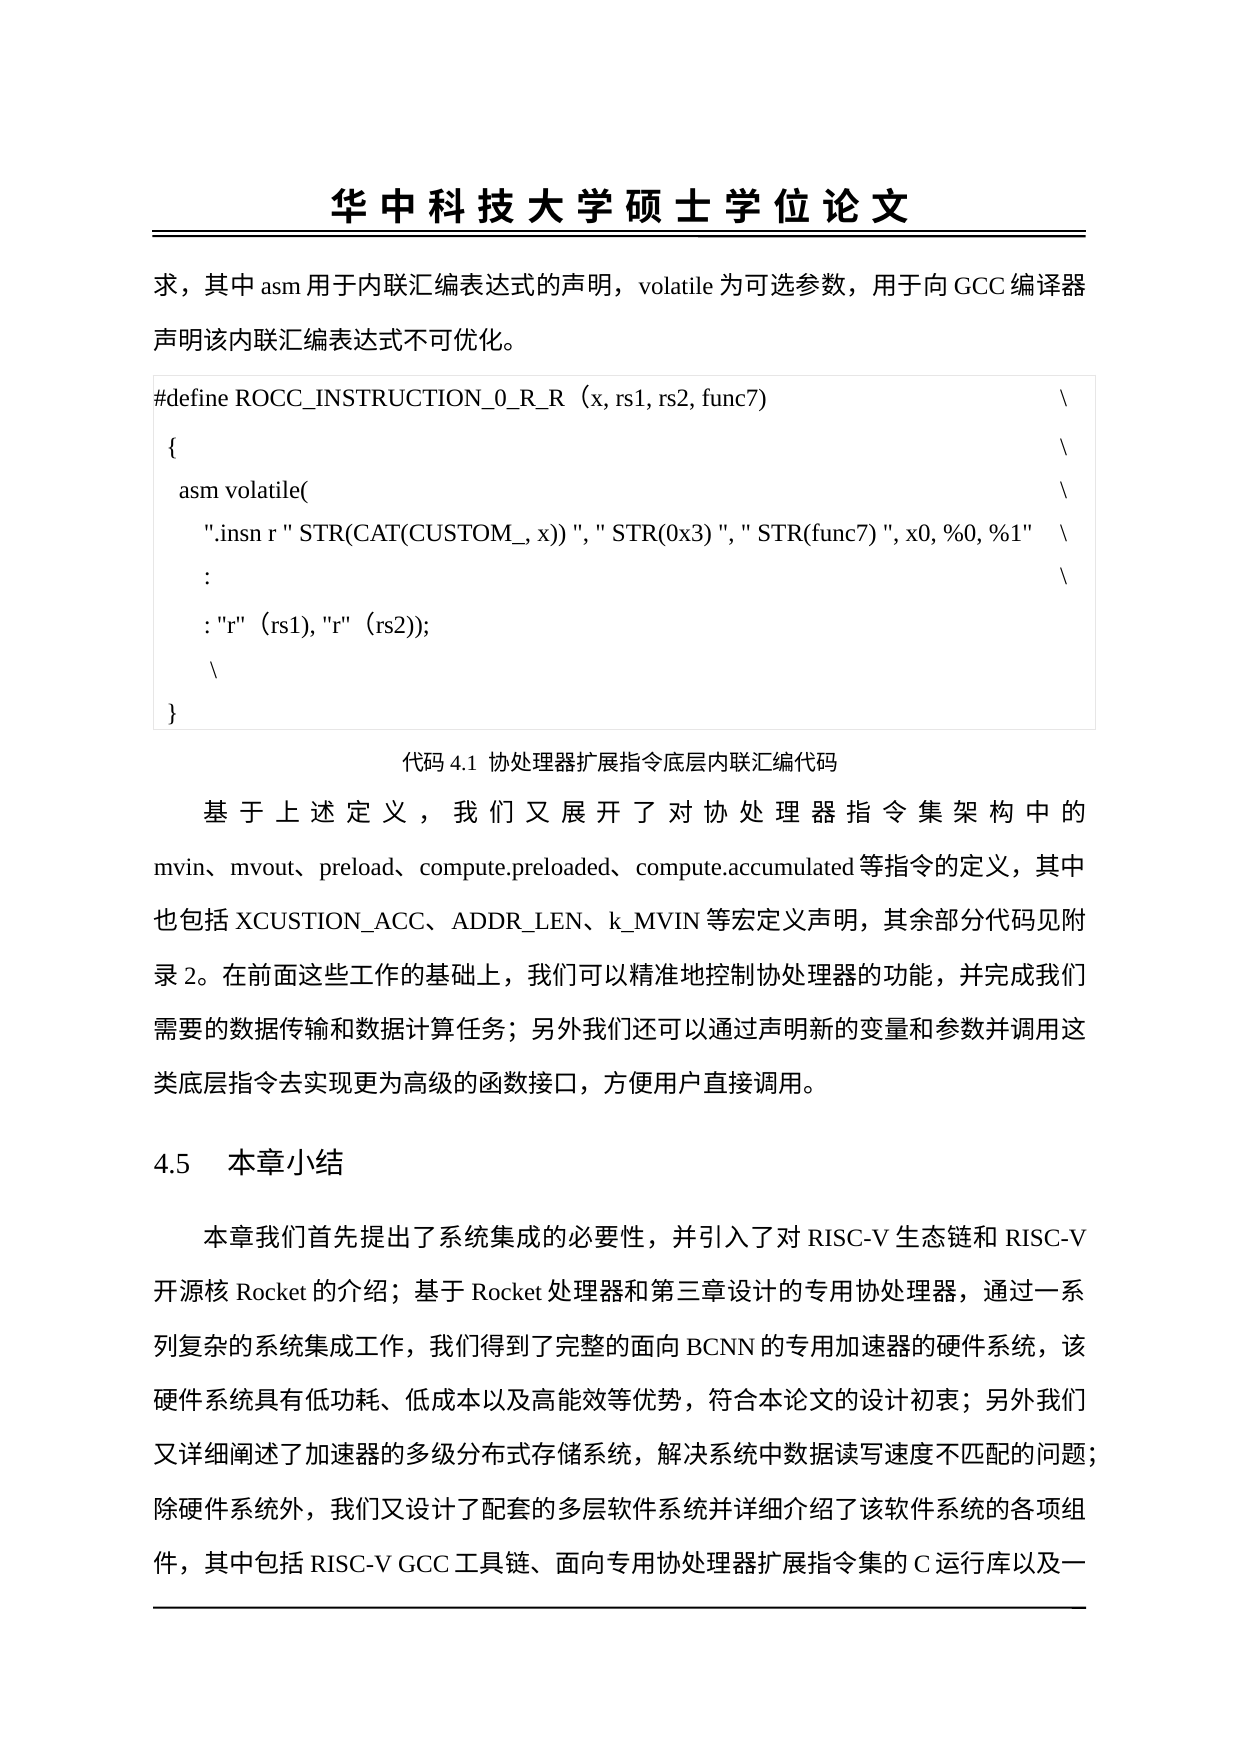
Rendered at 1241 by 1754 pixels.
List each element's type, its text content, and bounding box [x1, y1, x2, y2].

subtitle 本章小结 [153, 1139, 1087, 1181]
text #define ROCC_INSTRUCTION_0_R_R（x, rs1, rs2, func7) \ [154, 376, 1095, 414]
text : "r"（rs1), "r"（rs2)); \ [154, 601, 1095, 684]
text 基于上述定义，我们又展开了对协处理器指令集架构中的mvin、mvout、preload、compute.preloaded、compute.accumulated等指令的定义，其中也包括XCUSTION_ACC、ADDR_LEN、k_MVIN等宏定义声明，其余部分代码见附录2。在前面这些工作的基础上，我们可以精准地控制协处理器的功能，并完成我们需要的数据传输和数据计算任务；另外我们还可以通过声明新的变量和参数并调用这类底层指令去实现更为高级的函数接口，方便用户直接调用。 [153, 792, 1087, 1100]
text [153, 1217, 1087, 1580]
text 代码4.1 协处理器扩展指令底层内联汇编代码 [153, 744, 1087, 776]
text asm volatile( \ [154, 472, 1095, 504]
text : \ [154, 558, 1095, 590]
text { \ [154, 429, 1095, 461]
text ".insn r " STR(CAT(CUSTOM_, x)) ", " STR(0x3) ", " STR(func7) ", x0, %0, %1" \ [154, 515, 1095, 547]
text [153, 266, 1087, 356]
text } [154, 695, 1095, 729]
